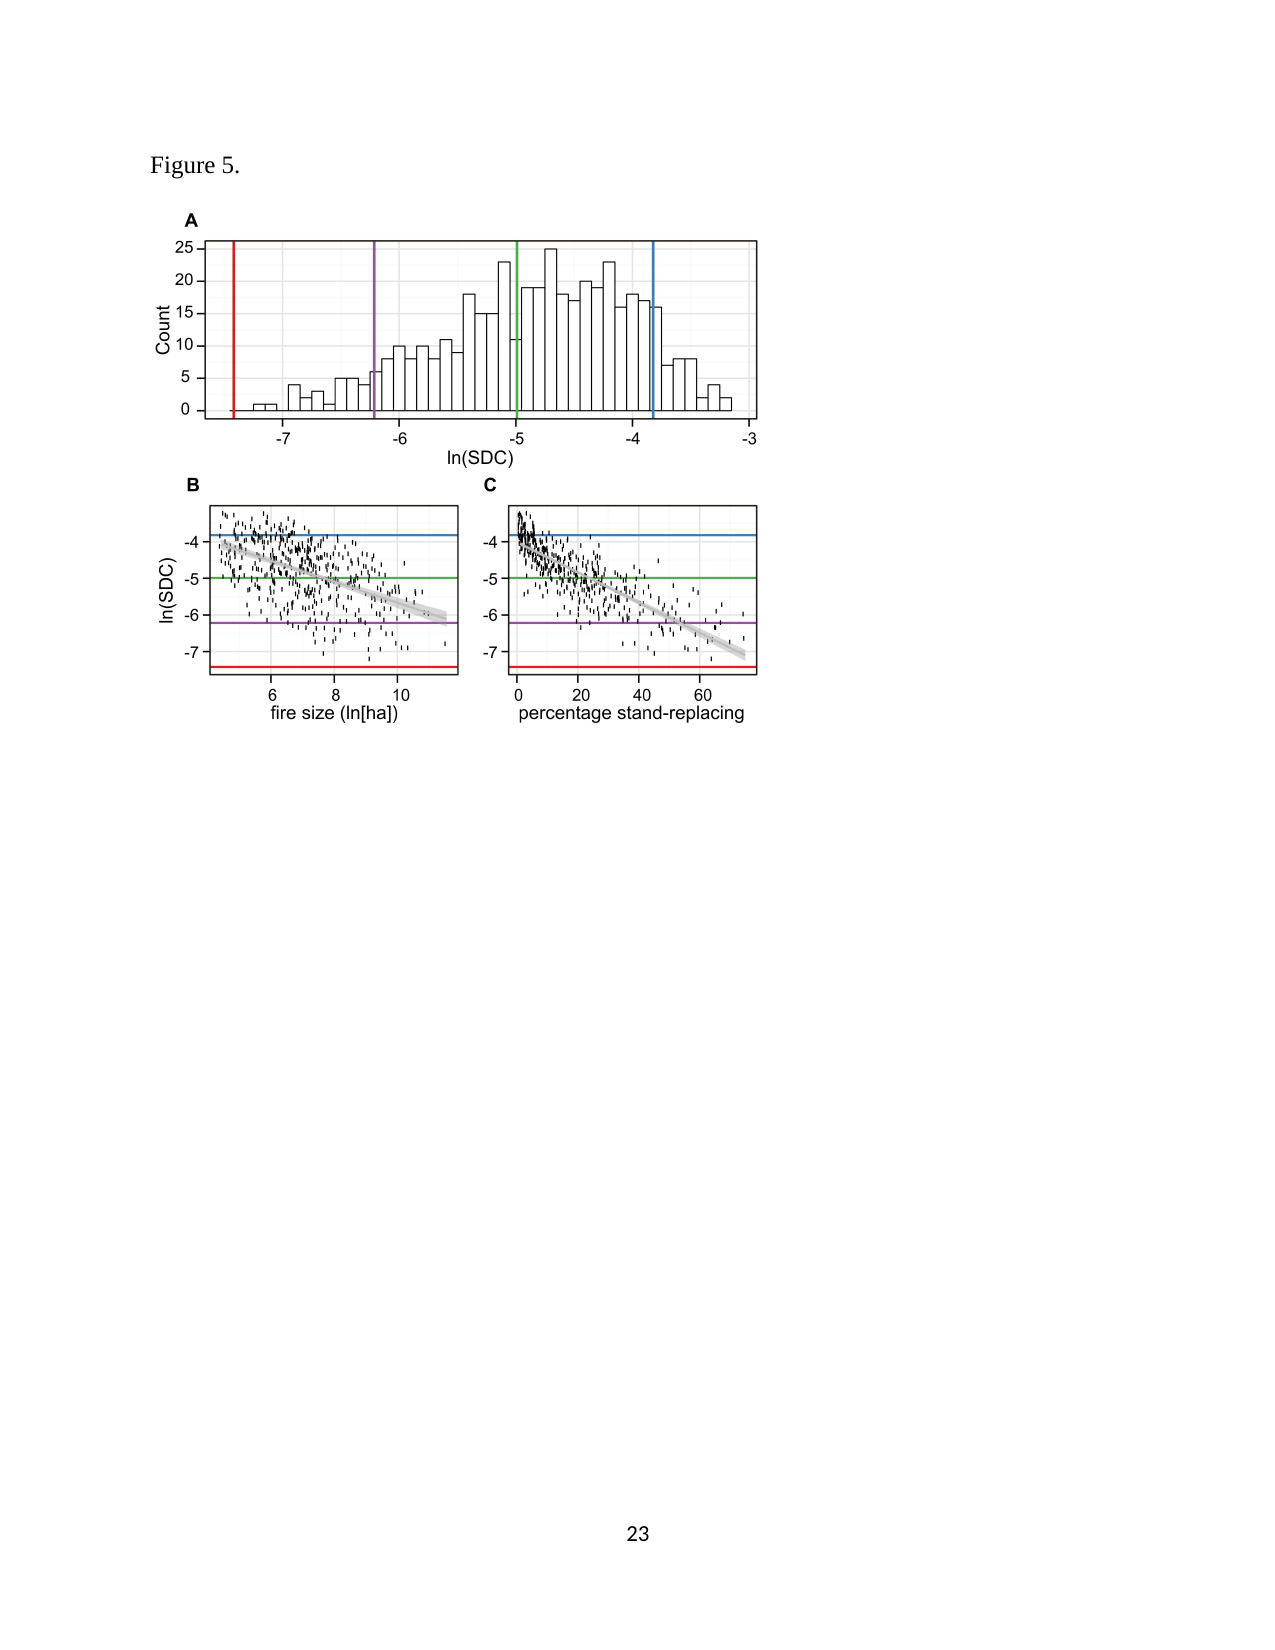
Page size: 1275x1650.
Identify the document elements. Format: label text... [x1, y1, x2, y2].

picture [150, 207, 767, 725]
text Figure 5. [150, 150, 1125, 179]
